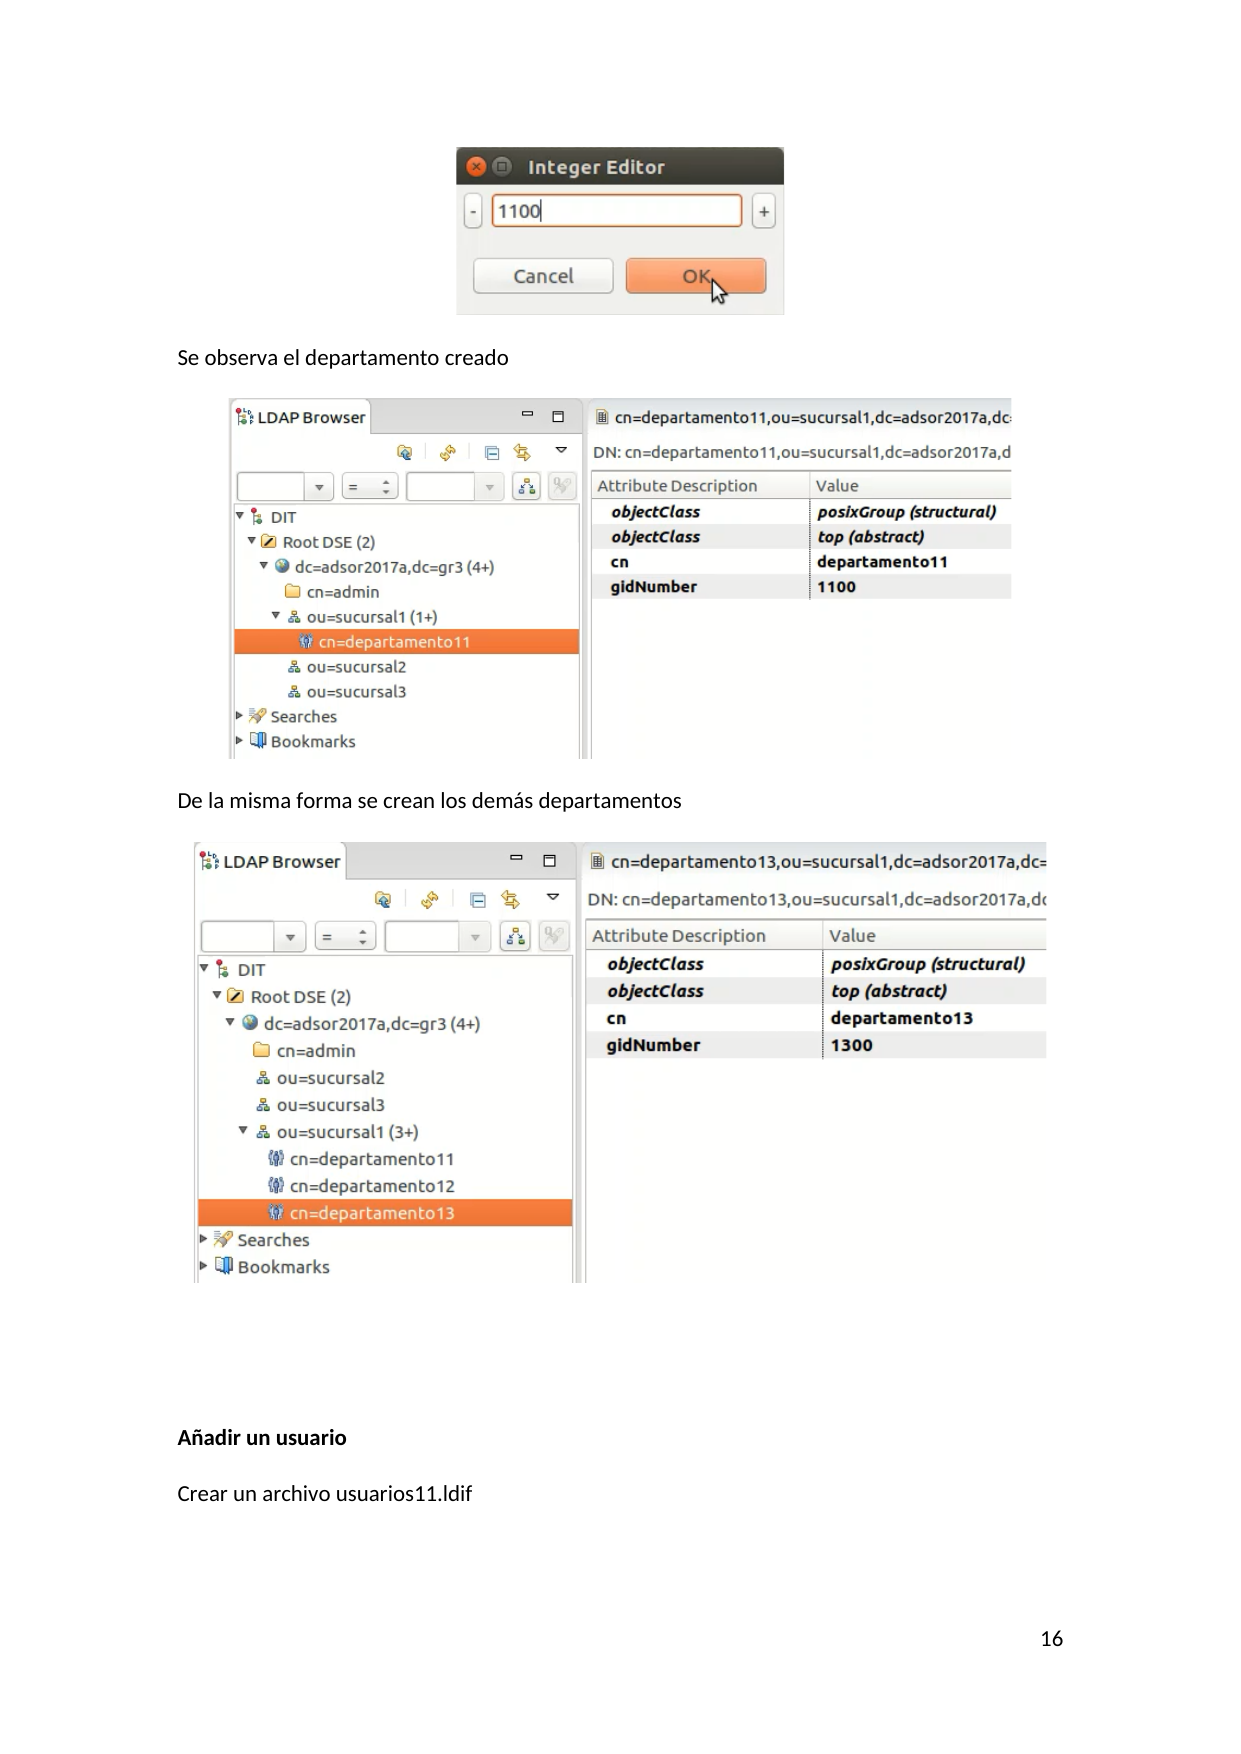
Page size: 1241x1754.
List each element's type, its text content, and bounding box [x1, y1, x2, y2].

text De la misma forma se crean los demás departamentos [177, 786, 1063, 814]
picture [193, 842, 1047, 1283]
text Se observa el departamento creado [177, 343, 1063, 371]
picture [228, 398, 1012, 759]
picture [456, 147, 785, 315]
text Añadir un usuario [177, 1423, 1063, 1451]
text Crear un archivo usuarios11.ldif [177, 1479, 1063, 1507]
